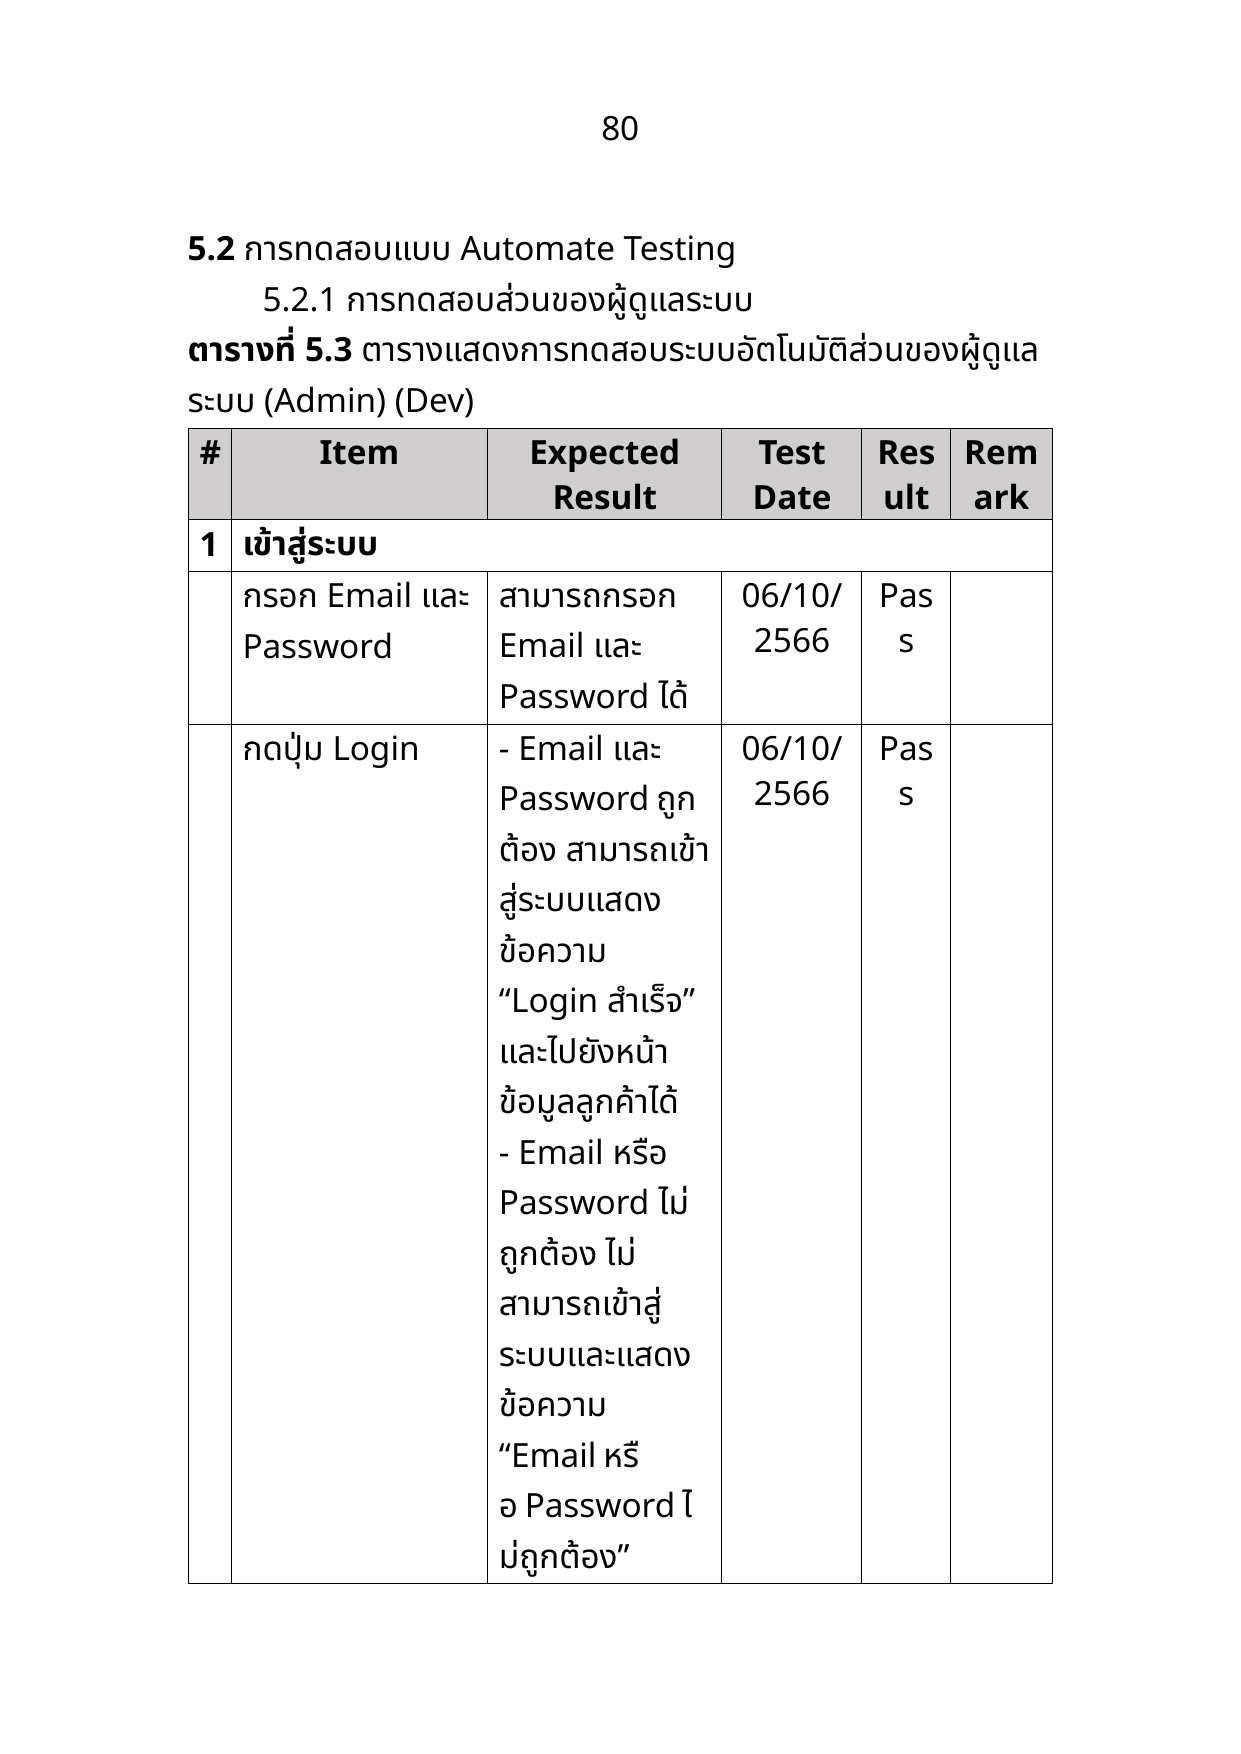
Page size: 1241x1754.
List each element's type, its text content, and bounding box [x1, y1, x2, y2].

table_cell 1 [189, 520, 231, 571]
table_header Expected Result [488, 429, 721, 519]
table_cell 06/10/2566 [722, 725, 861, 1583]
table_header Remark [951, 429, 1052, 519]
table_cell [951, 725, 1052, 1583]
table_cell เข้าสู่ระบบ [232, 520, 1052, 571]
table_cell 06/10/2566 [722, 572, 861, 723]
table_cell [189, 572, 231, 723]
text 5.2 การทดสอบแบบ Automate Testing [187, 225, 1053, 276]
table_cell Pass [862, 572, 950, 723]
table_cell กดปุ่ม Login [232, 725, 487, 1583]
table_cell [189, 725, 231, 1583]
table_cell - Email และ Passwordถูกต้อง สามารถเข้าสู่ระบบแสดงข้อความ “Login สำเร็จ” และไปยังหน้าข้อมูลลูกค้าได้ - Email หรือ Password ไม่ถูกต้อง ไม่สามารถเข้าสู่ระบบและแสดงข้อความ “EmailหรือPasswordไม่ถูกต้อง” [488, 725, 721, 1583]
table_header # [189, 429, 231, 519]
table_header Test Date [722, 429, 861, 519]
table_cell Pass [862, 725, 950, 1583]
table_cell [951, 572, 1052, 723]
text ตารางที่ 5.3 ตารางแสดงการทดสอบระบบอัตโนมัติส่วนของผู้ดูแลระบบ (Admin) (Dev) [187, 326, 1053, 427]
table_cell กรอก Email และ Password [232, 572, 487, 723]
table_header Result [862, 429, 950, 519]
text 5.2.1 การทดสอบส่วนของผู้ดูแลระบบ [187, 276, 1053, 326]
table_cell สามารถกรอก Email และ Password ได้ [488, 572, 721, 723]
table_header Item [232, 429, 487, 519]
